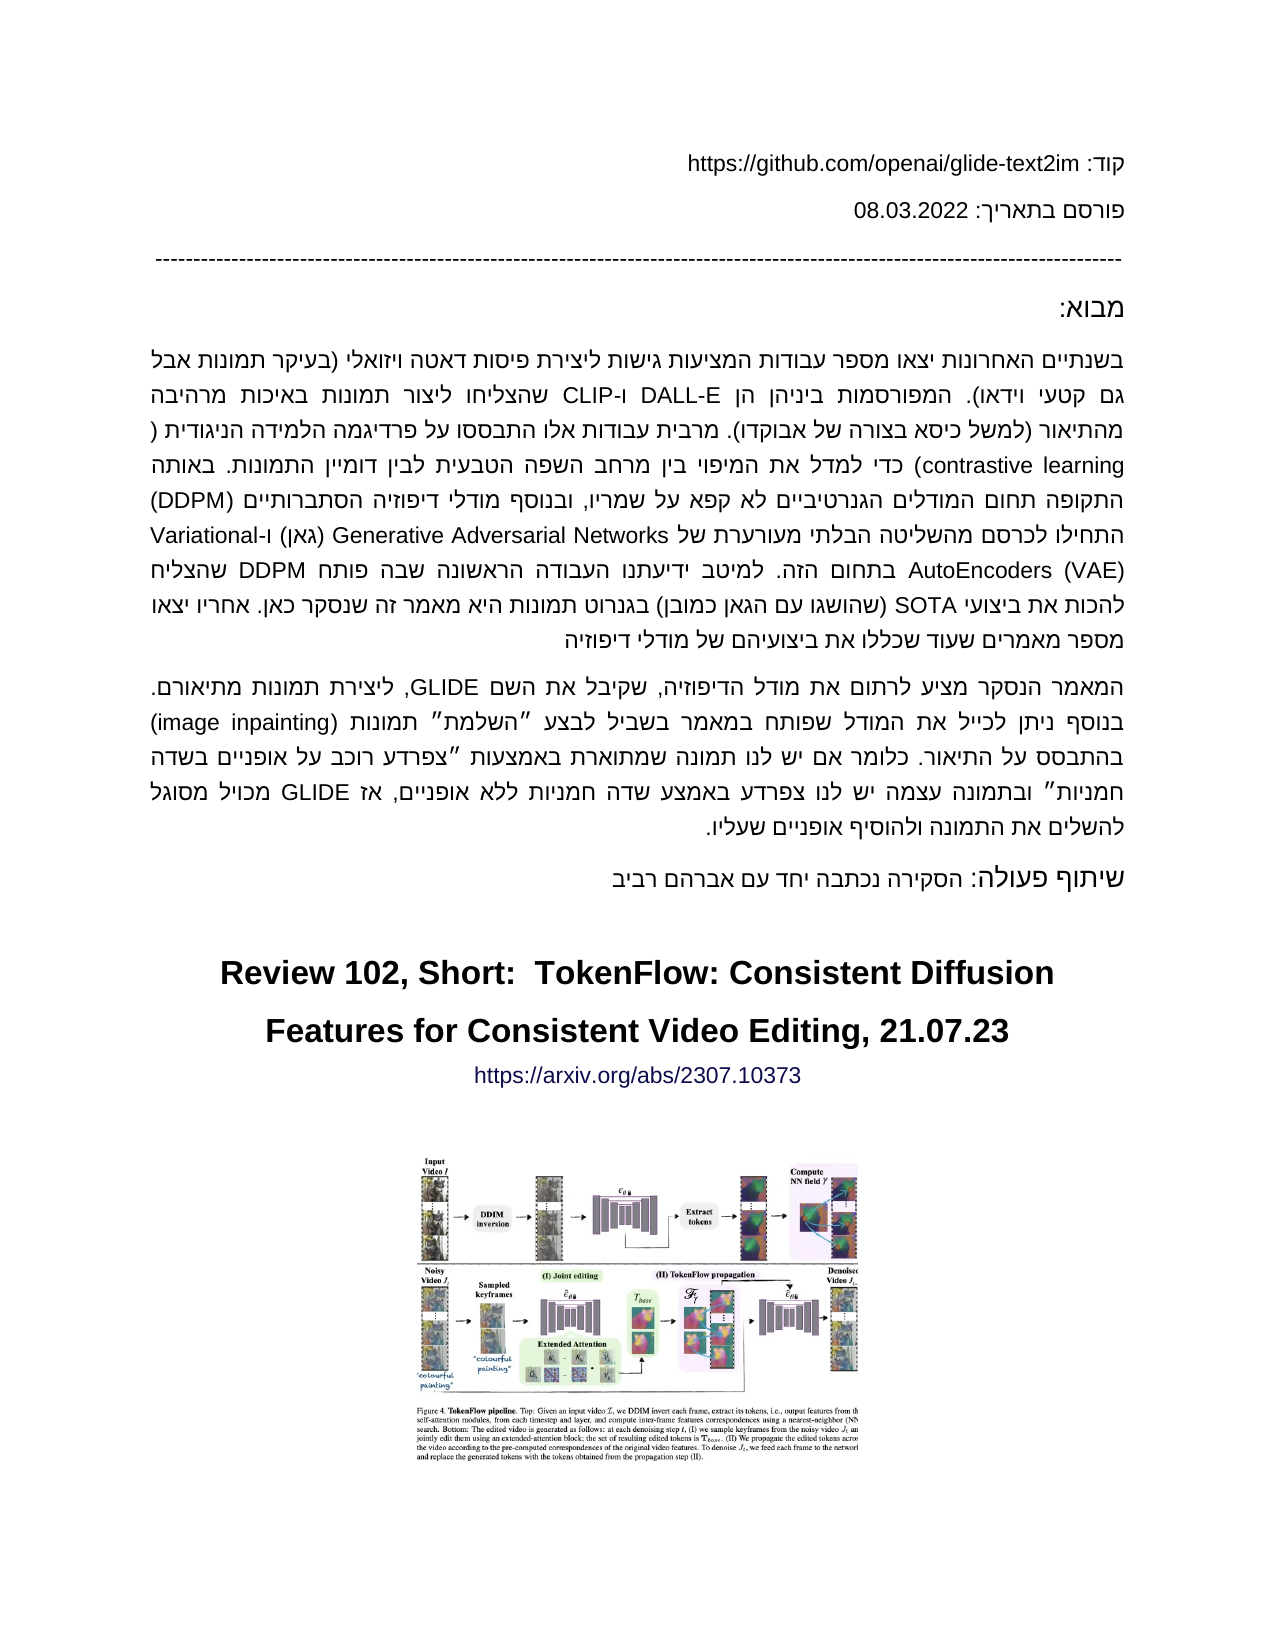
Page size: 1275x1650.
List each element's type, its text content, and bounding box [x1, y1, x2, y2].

text בשנתיים האחרונות יצאו מספר עבודות המציעות גישות ליצירת פיסות דאטה ויזואלי (בעיקר תמונות אבל גם קטעי וידאו). המפורסמות ביניהן הן DALL-E ו-CLIP שהצליחו ליצור תמונות באיכות מרהיבה מהתיאור (למשל כיסא בצורה של אבוקדו). מרבית עבודות אלו התבססו על פרדיגמה הלמידה הניגודית (contrastive learning) כדי למדל את המיפוי בין מרחב השפה הטבעית לבין דומיין התמונות. באותה התקופה תחום המודלים הגנרטיביים לא קפא על שמריו, ובנוסף מודלי דיפוזיה הסתברותיים (DDPM) התחילו לכרסם מהשליטה הבלתי מעורערת של Generative Adversarial Networks (גאן) ו-Variational AutoEncoders (VAE) בתחום הזה. למיטב ידיעתנו העבודה הראשונה שבה פותח DDPM שהצליח להכות את ביצועי SOTA (שהושגו עם הגאן כמובן) בגנרוט תמונות היא מאמר זה שנסקר כאן. אחריו יצאו מספר מאמרים שעוד שכללו את ביצועיהם של מודלי דיפוזיה [150, 347, 1125, 653]
text קוד: https://github.com/openai/glide-text2im [150, 150, 1125, 176]
text מבוא: [150, 292, 1125, 324]
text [150, 245, 1125, 271]
picture [416, 1156, 858, 1462]
subtitle Review 102, Short: TokenFlow: Consistent Diffusion Features for Consistent Video Editing, 21.07.23 https://arxiv.org/abs/2307.10373 [150, 953, 1125, 1089]
text פורסם בתאריך: 08.03.2022 [150, 197, 1125, 224]
text שיתוף פעולה: הסקירה נכתבה יחד עם אברהם רביב [150, 862, 1125, 893]
text המאמר הנסקר מציע לרתום את מודל הדיפוזיה, שקיבל את השם GLIDE, ליצירת תמונות מתיאורם. בנוסף ניתן לכייל את המודל שפותח במאמר בשביל לבצע ״השלמת״ תמונות (image inpainting) בהתבסס על התיאור. כלומר אם יש לנו תמונה שמתוארת באמצעות ״צפרדע רוכב על אופניים בשדה חמניות״ ובתמונה עצמה יש לנו צפרדע באמצע שדה חמניות ללא אופניים, אז GLIDE מכויל מסוגל להשלים את התמונה ולהוסיף אופניים שעליו. [150, 674, 1125, 840]
